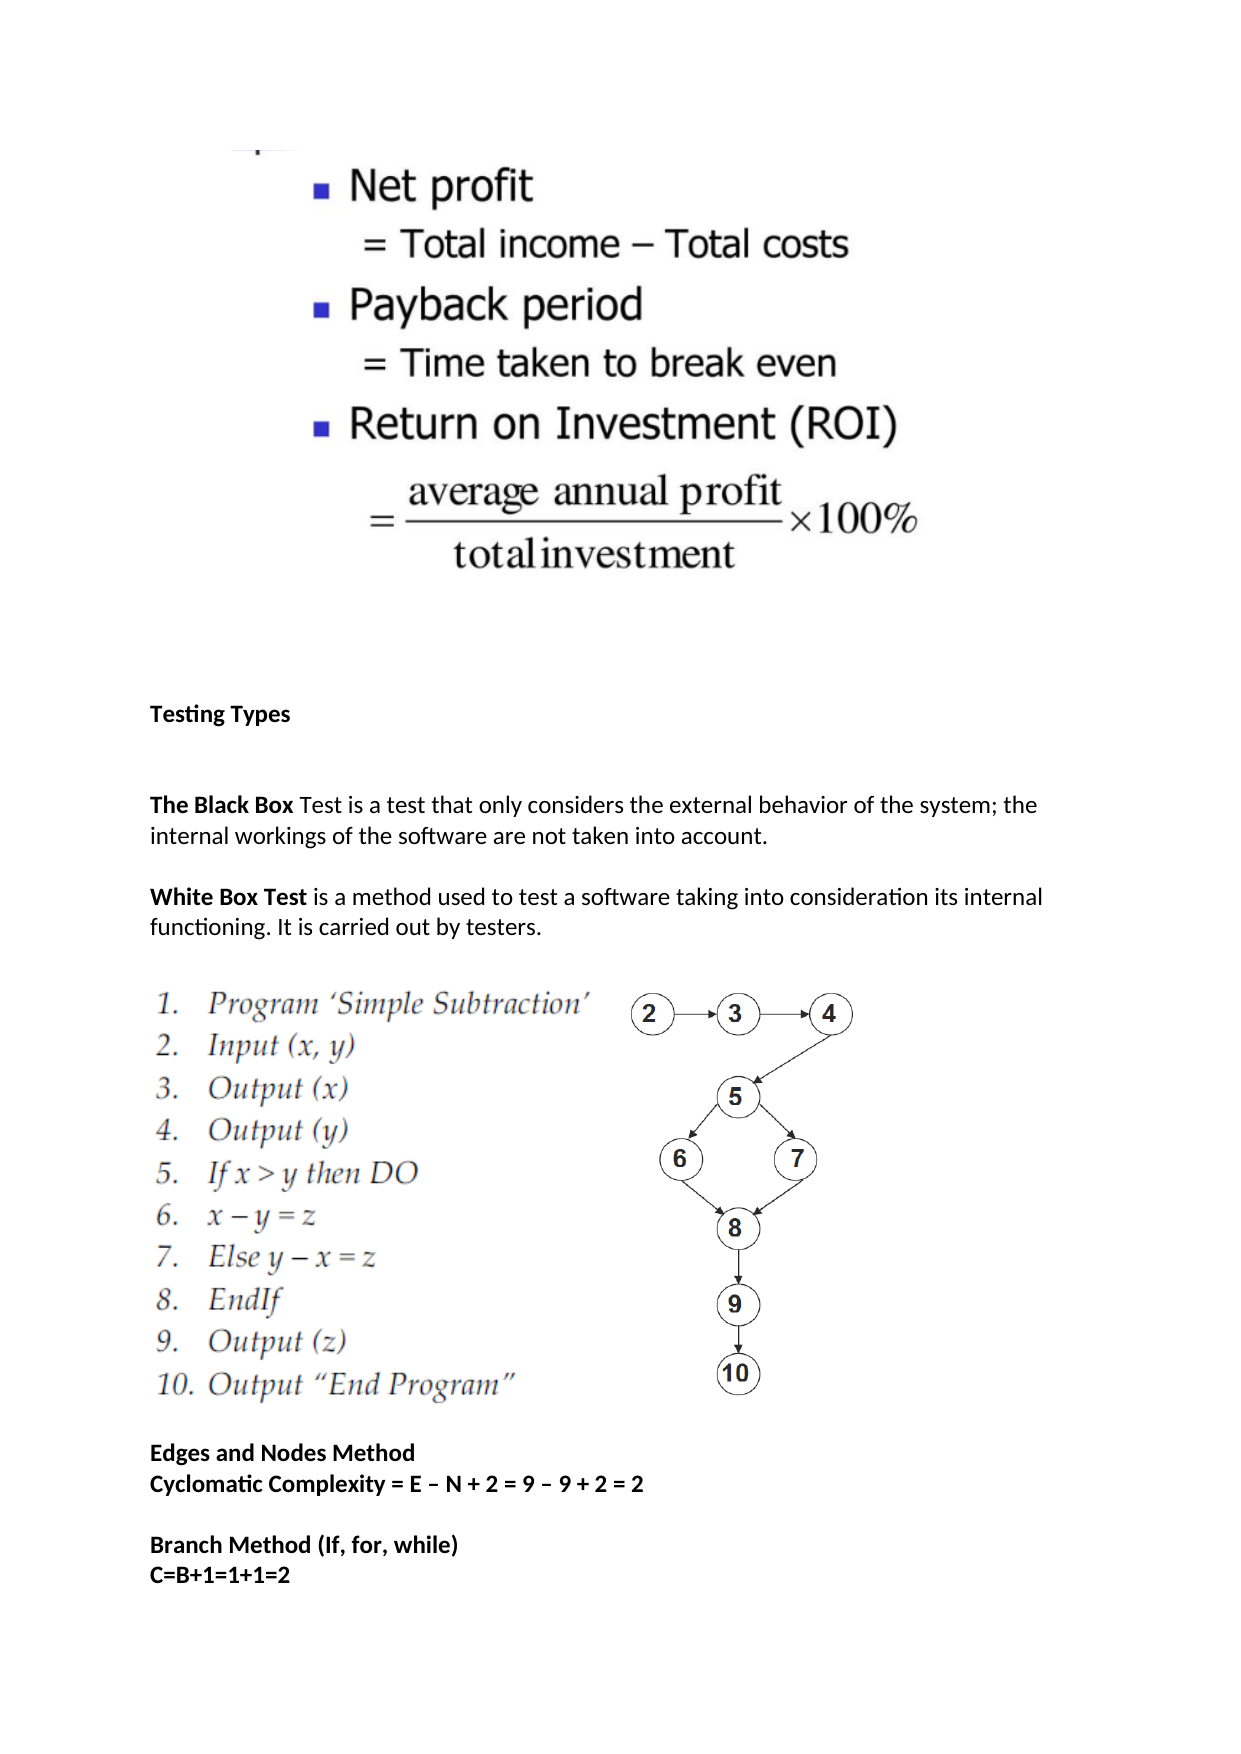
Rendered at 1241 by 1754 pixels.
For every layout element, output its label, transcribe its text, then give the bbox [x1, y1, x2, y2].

text C=B+1=1+1=2 [150, 1559, 1090, 1590]
text Testing Types [150, 698, 1090, 728]
picture [150, 150, 1090, 637]
text Cyclomatic Complexity = E – N + 2 = 9 – 9 + 2 = 2 [150, 1468, 1090, 1498]
text White Box Test is a method used to test a software taking into consideration its internal functioning. It is carried out by testers. [150, 881, 1090, 942]
text Edges and Nodes Method [150, 1437, 1090, 1468]
text The Black Box Test is a test that only considers the external behavior of the system; the internal workings of the software are not taken into account. [150, 789, 1090, 850]
text Branch Method (If, for, while) [150, 1529, 1090, 1559]
